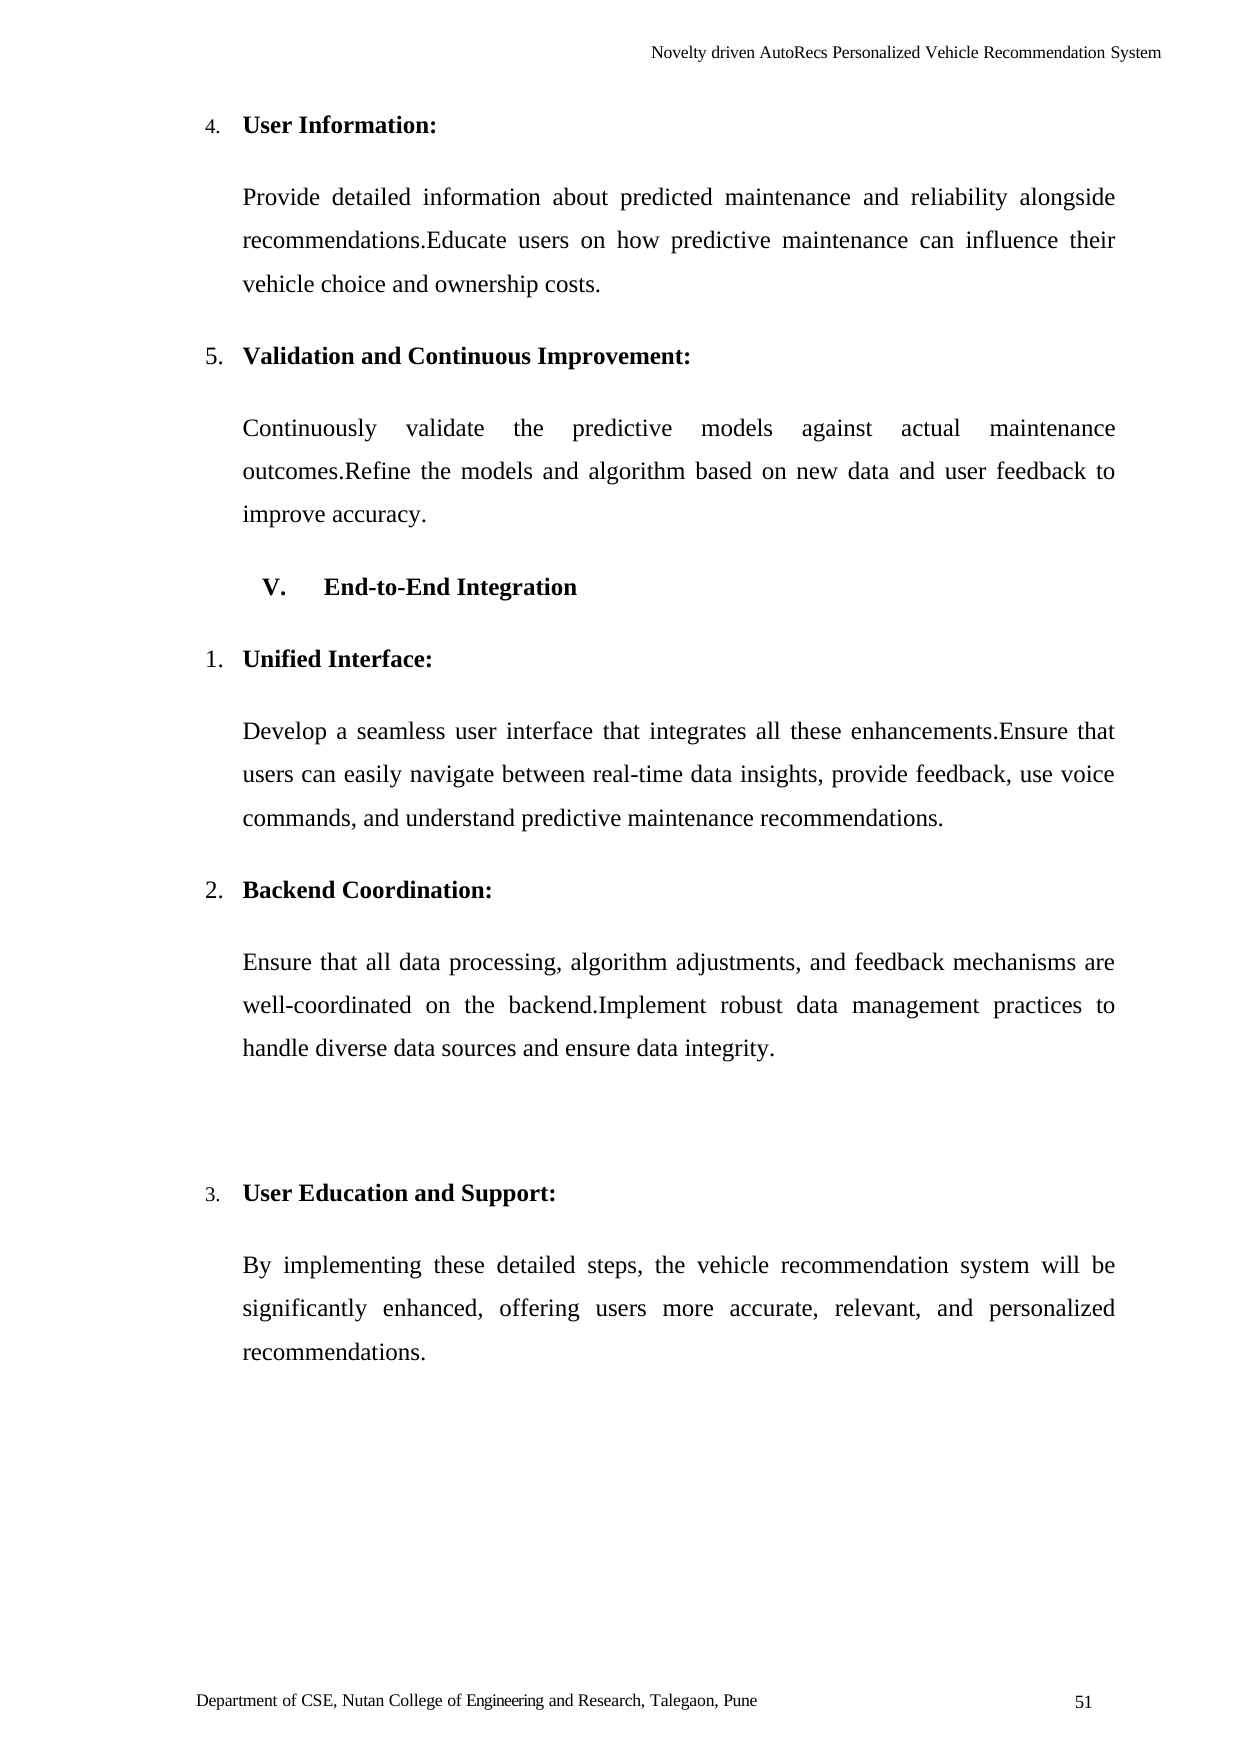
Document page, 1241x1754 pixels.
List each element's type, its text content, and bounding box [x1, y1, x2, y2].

list Validation and Continuous Improvement: [205, 341, 1116, 370]
text Provide detailed information about predicted maintenance and reliability alongside recommendations.Educate users on how predictive maintenance can influence their vehicle choice and ownership costs. [242, 182, 1116, 297]
list Backend Coordination: [205, 875, 1116, 904]
list Unified Interface: [205, 644, 1116, 673]
list User Information: [205, 110, 1116, 139]
list User Education and Support: [205, 1178, 1116, 1207]
text Ensure that all data processing, algorithm adjustments, and feedback mechanisms are well-coordinated on the backend.Implement robust data management practices to handle diverse data sources and ensure data integrity. [242, 947, 1116, 1062]
subtitle End-to-End Integration [286, 572, 1116, 601]
text By implementing these detailed steps, the vehicle recommendation system will be significantly enhanced, offering users more accurate, relevant, and personalized recommendations. [242, 1250, 1116, 1365]
text Develop a seamless user interface that integrates all these enhancements.Ensure that users can easily navigate between real-time data insights, provide feedback, use voice commands, and understand predictive maintenance recommendations. [242, 716, 1116, 831]
text Continuously validate the predictive models against actual maintenance outcomes.Refine the models and algorithm based on new data and user feedback to improve accuracy. [242, 413, 1116, 528]
